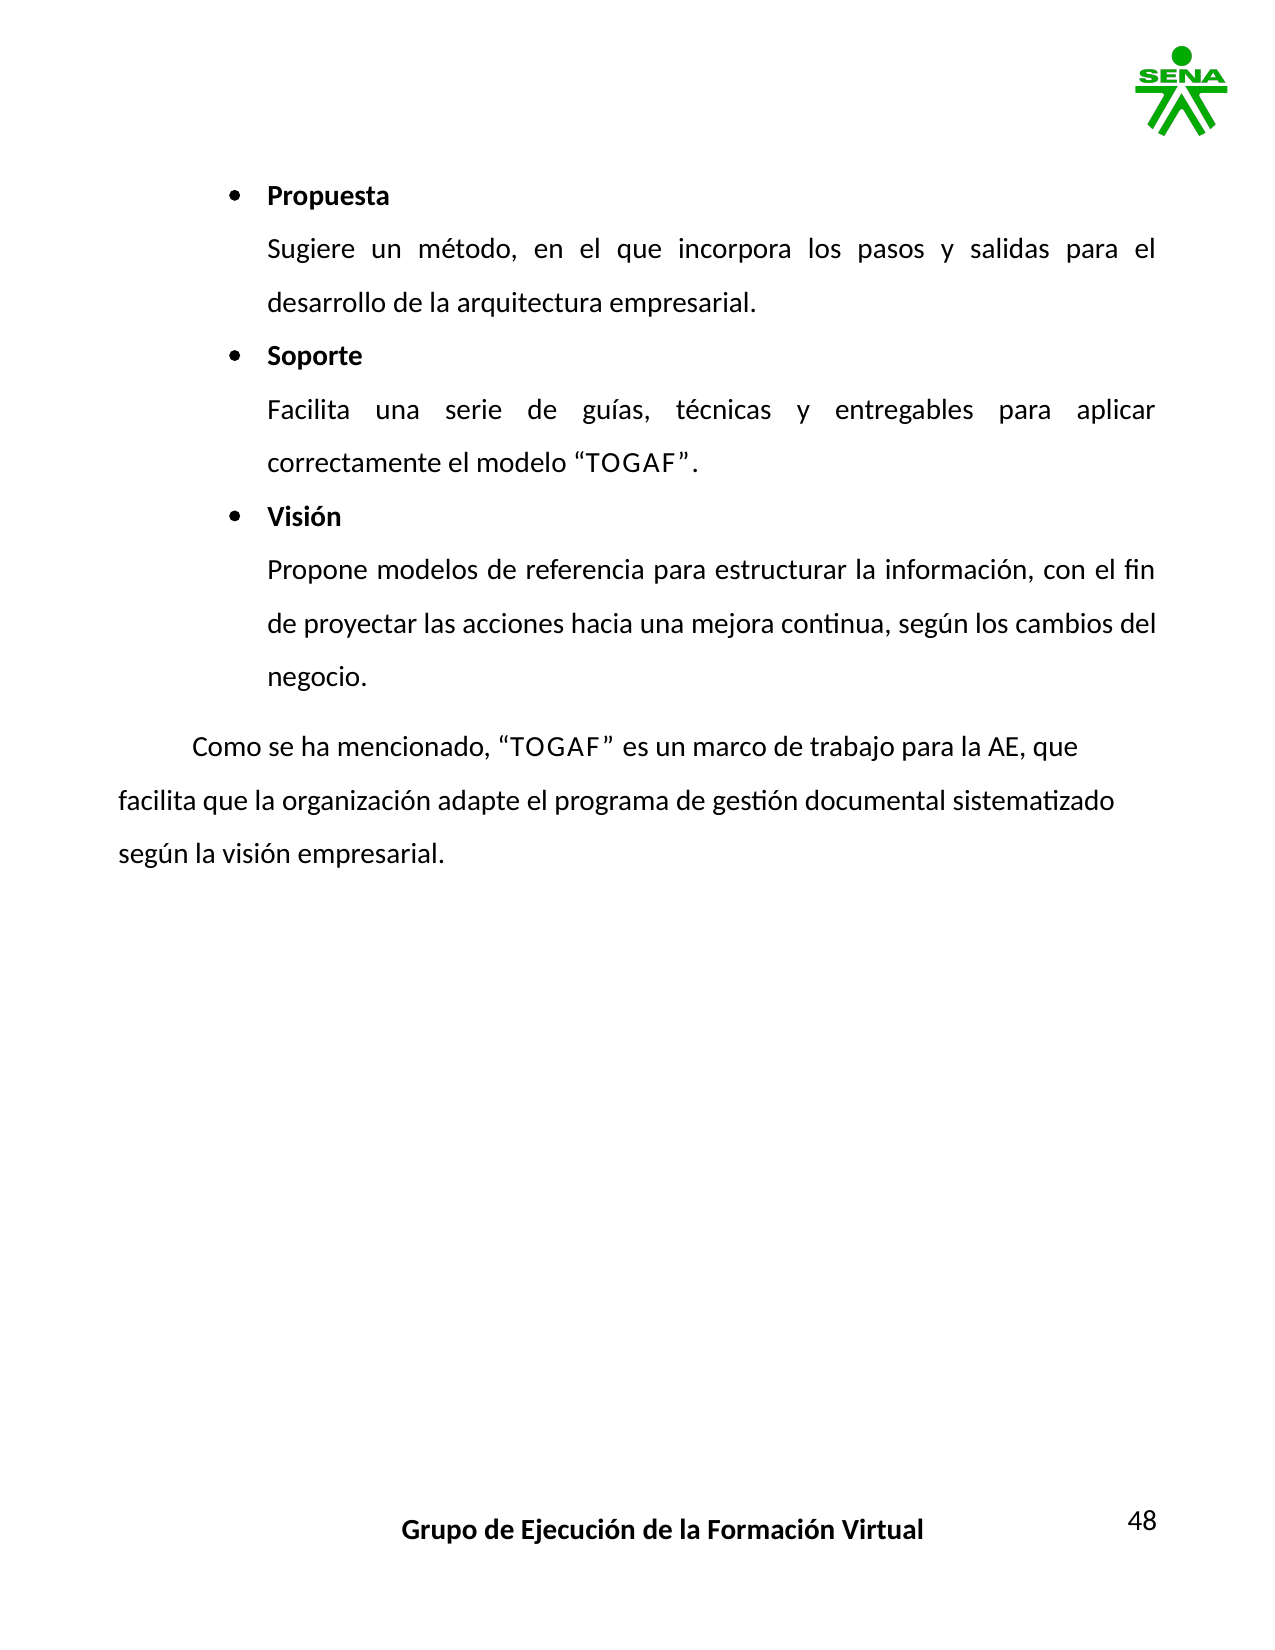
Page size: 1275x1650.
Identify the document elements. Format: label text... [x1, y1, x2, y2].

list Propuesta [229, 177, 1157, 213]
picture [1135, 46, 1228, 136]
list Visión [229, 498, 1157, 533]
list Sugiere un método, en el que incorpora los pasos y salidas para el desarrollo de la arquitectura empresarial. [267, 231, 1157, 320]
list Propone modelos de referencia para estructurar la información, con el fin de proyectar las acciones hacia una mejora continua, según los cambios del negocio. [267, 551, 1157, 694]
list Soporte [229, 337, 1157, 373]
text Como se ha mencionado, “TOGAF” es un marco de trabajo para la AE, que facilita que la organización adapte el programa de gestión documental sistematizado según la visión empresarial. [118, 728, 1157, 871]
list Facilita una serie de guías, técnicas y entregables para aplicar correctamente el modelo “TOGAF”. [267, 391, 1157, 480]
